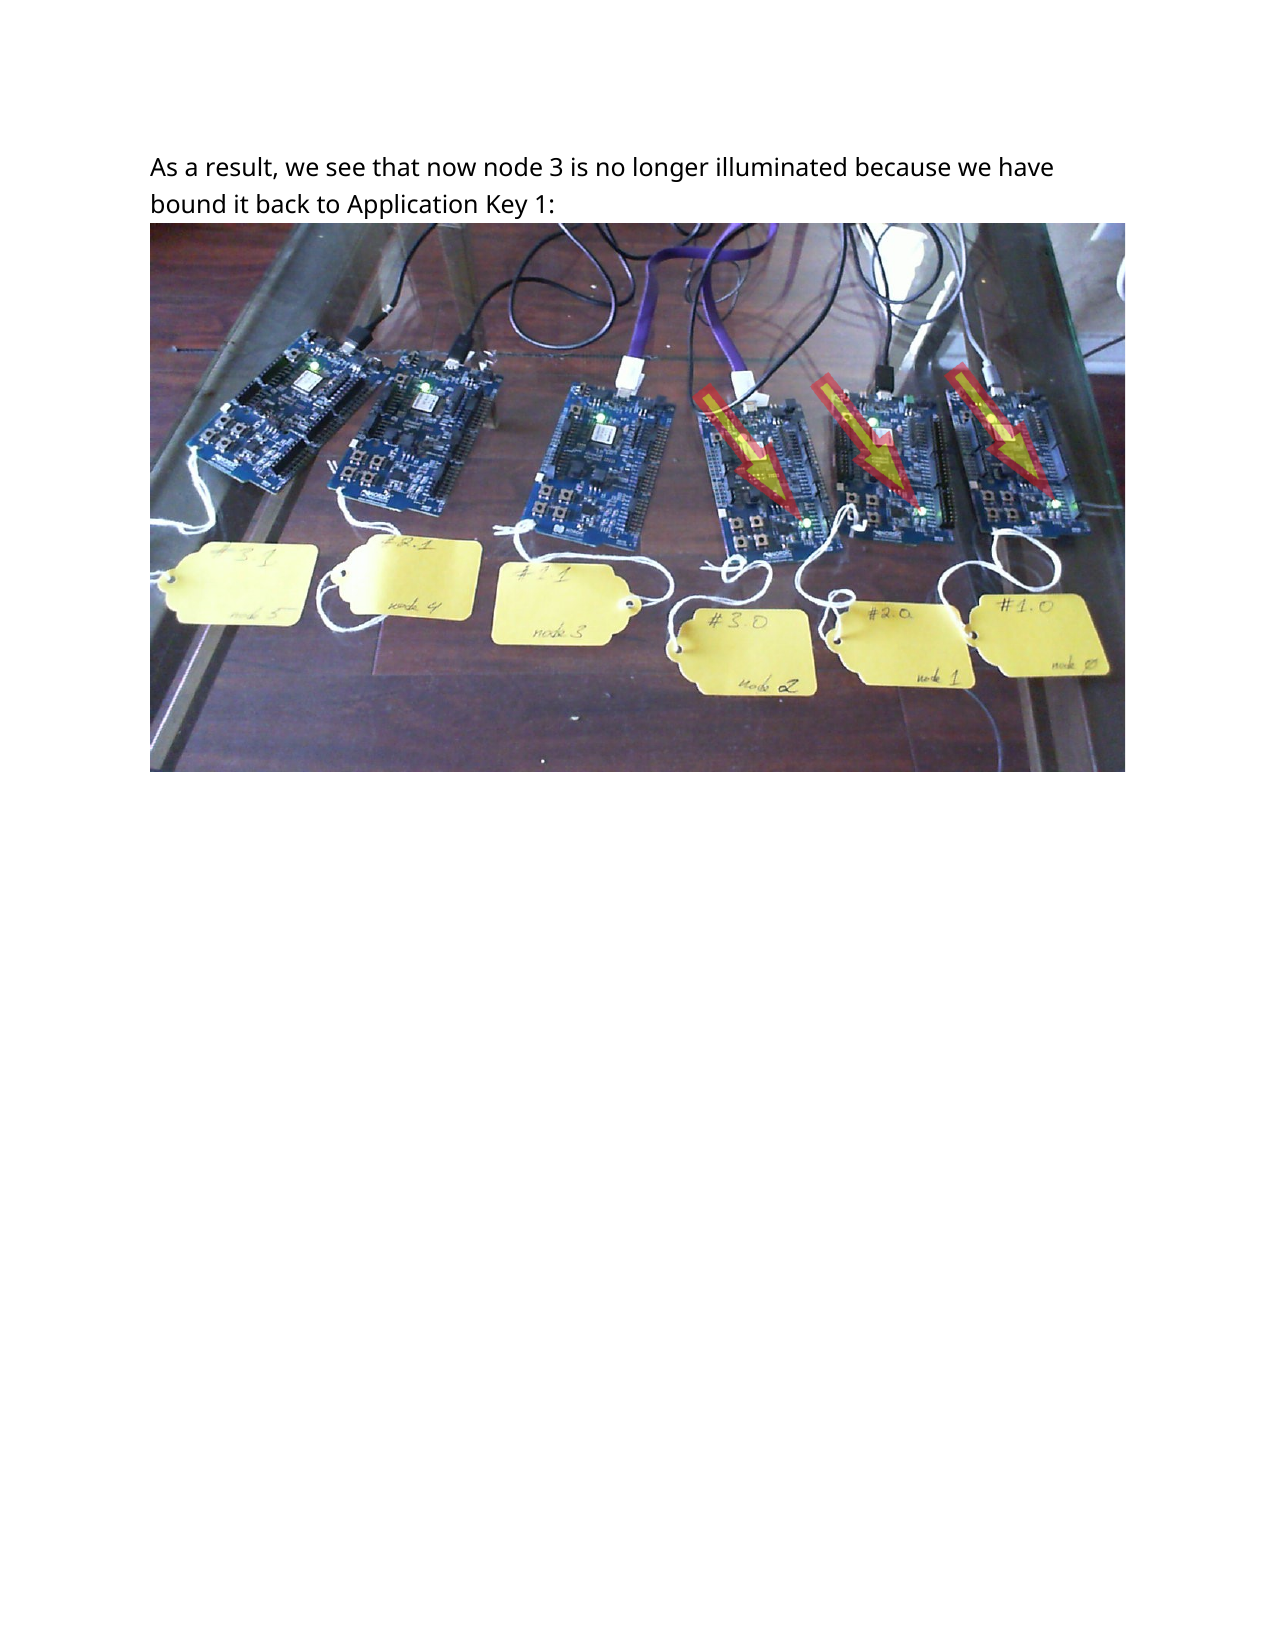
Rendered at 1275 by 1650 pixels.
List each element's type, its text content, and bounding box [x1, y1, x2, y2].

text As a result, we see that now node 3 is no longer illuminated because we have bound it back to Application Key 1: [150, 150, 1125, 223]
picture [150, 223, 1125, 772]
